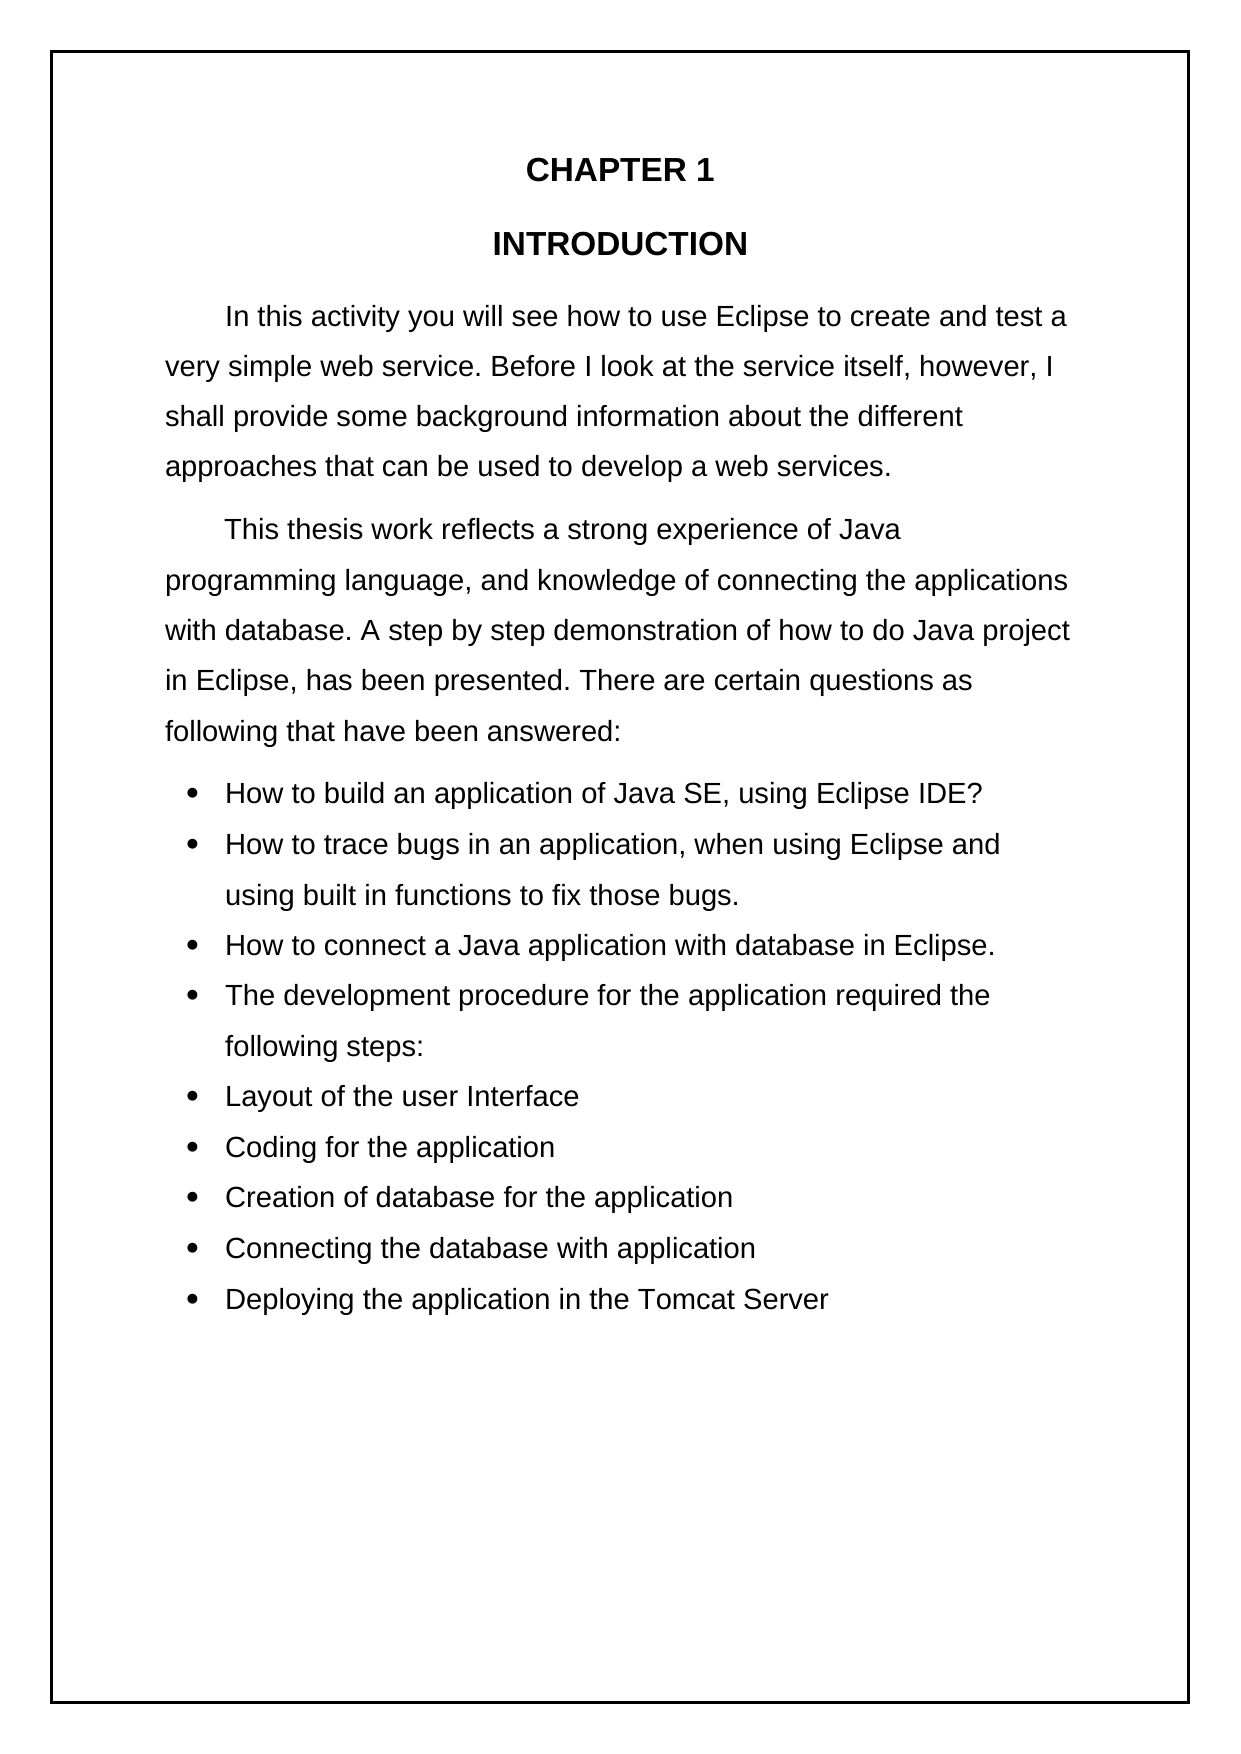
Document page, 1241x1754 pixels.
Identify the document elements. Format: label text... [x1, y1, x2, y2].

list The development procedure for the application required the following steps: [187, 978, 1078, 1062]
text In this activity you will see how to use Eclipse to create and test a very simple web service. Before I look at the service itself, however, I shall provide some background information about the different approaches that can be used to develop a web services. [165, 298, 1078, 483]
text CHAPTER 1 [150, 150, 1090, 188]
list Connecting the database with application [187, 1231, 1078, 1265]
list How to connect a Java application with database in Eclipse. [187, 928, 1078, 962]
text INTRODUCTION [150, 224, 1090, 263]
list How to build an application of Java SE, using Eclipse IDE? [187, 776, 1078, 810]
list Layout of the user Interface [187, 1079, 1078, 1113]
list Creation of database for the application [187, 1181, 1078, 1214]
list Deploying the application in the Tomcat Server [187, 1282, 1078, 1316]
list How to trace bugs in an application, when using Eclipse and using built in functions to fix those bugs. [187, 827, 1078, 911]
text This thesis work reflects a strong experience of Java programming language, and knowledge of connecting the applications with database. A step by step demonstration of how to do Java project in Eclipse, has been presented. There are certain questions as following that have been answered: [165, 512, 1078, 747]
list Coding for the application [187, 1130, 1078, 1164]
